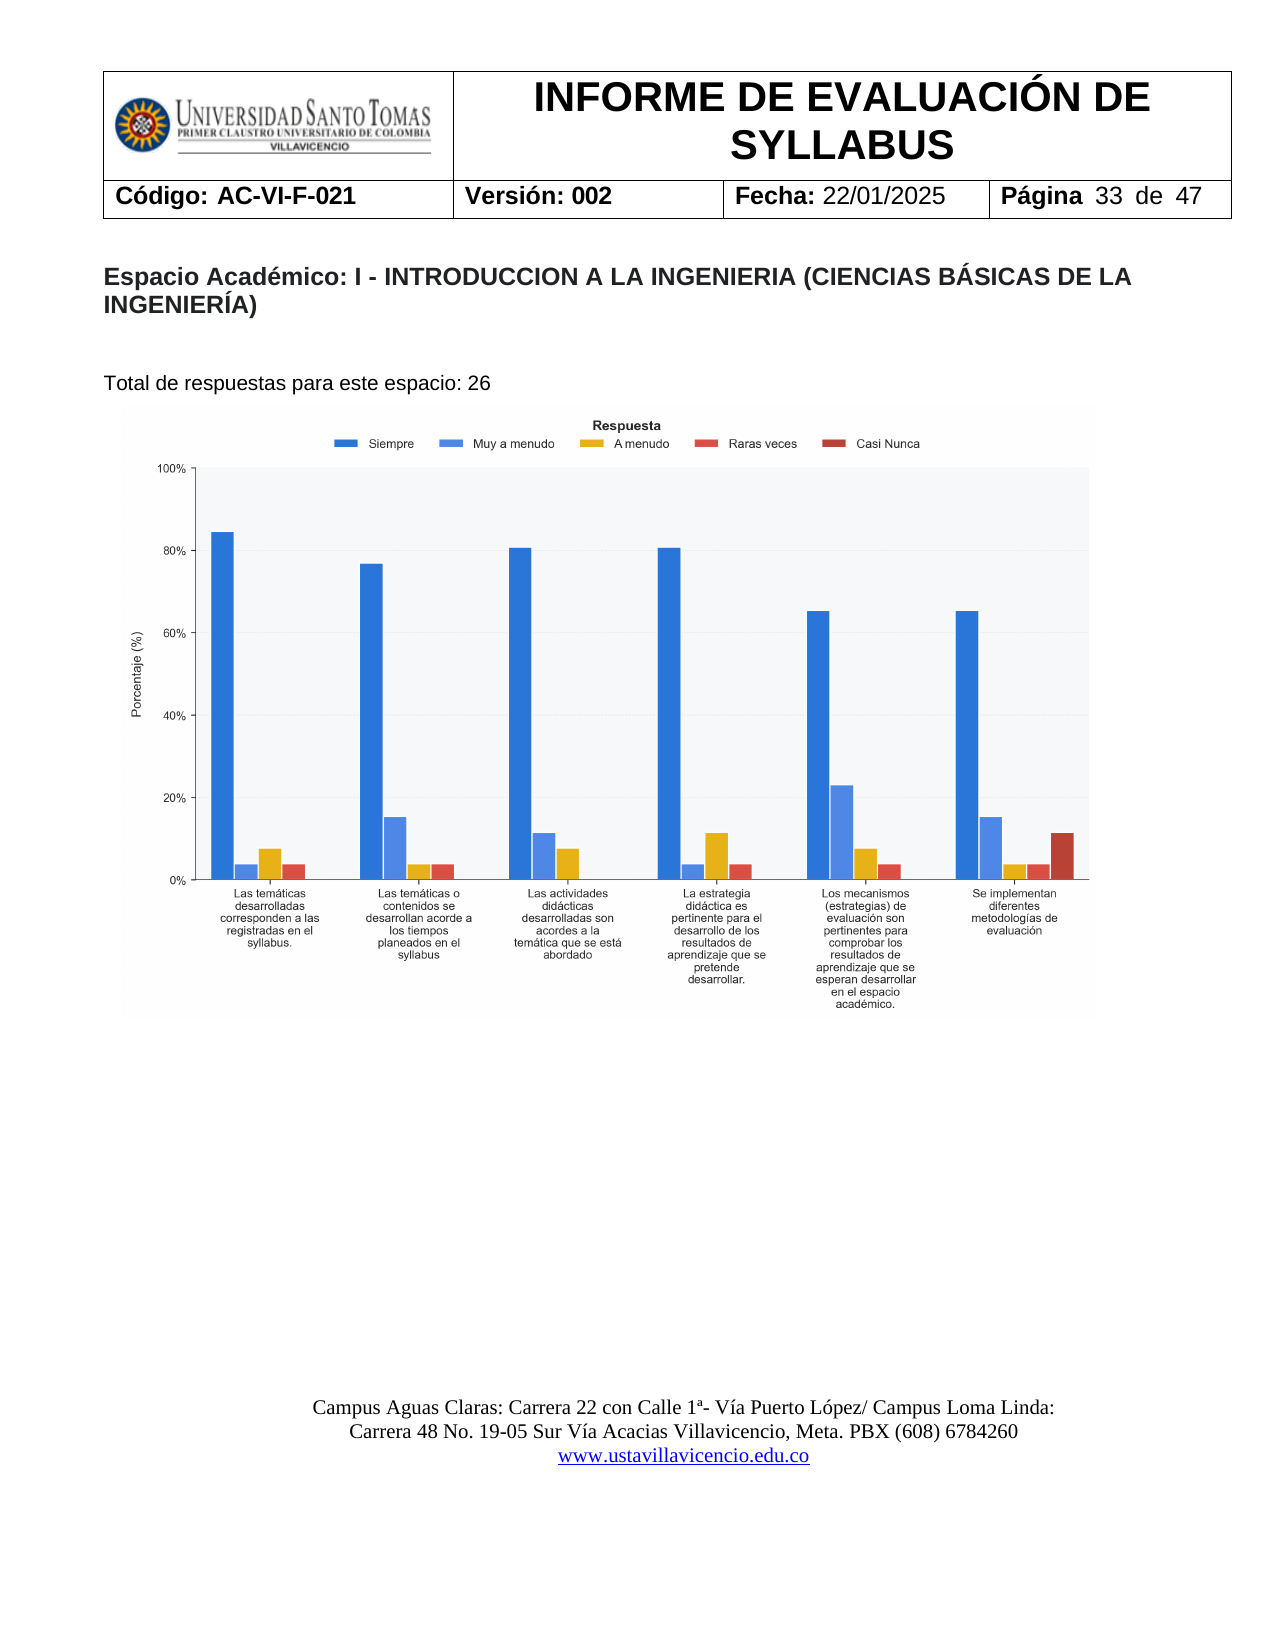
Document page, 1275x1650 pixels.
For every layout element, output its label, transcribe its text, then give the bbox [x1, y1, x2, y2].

text Espacio Académico: I - INTRODUCCION A LA INGENIERIA (CIENCIAS BÁSICAS DE LA INGENIERÍA) [103, 262, 1231, 319]
picture [122, 406, 1098, 1019]
text Total de respuestas para este espacio: 26 [103, 370, 1231, 394]
picture [114, 97, 432, 154]
